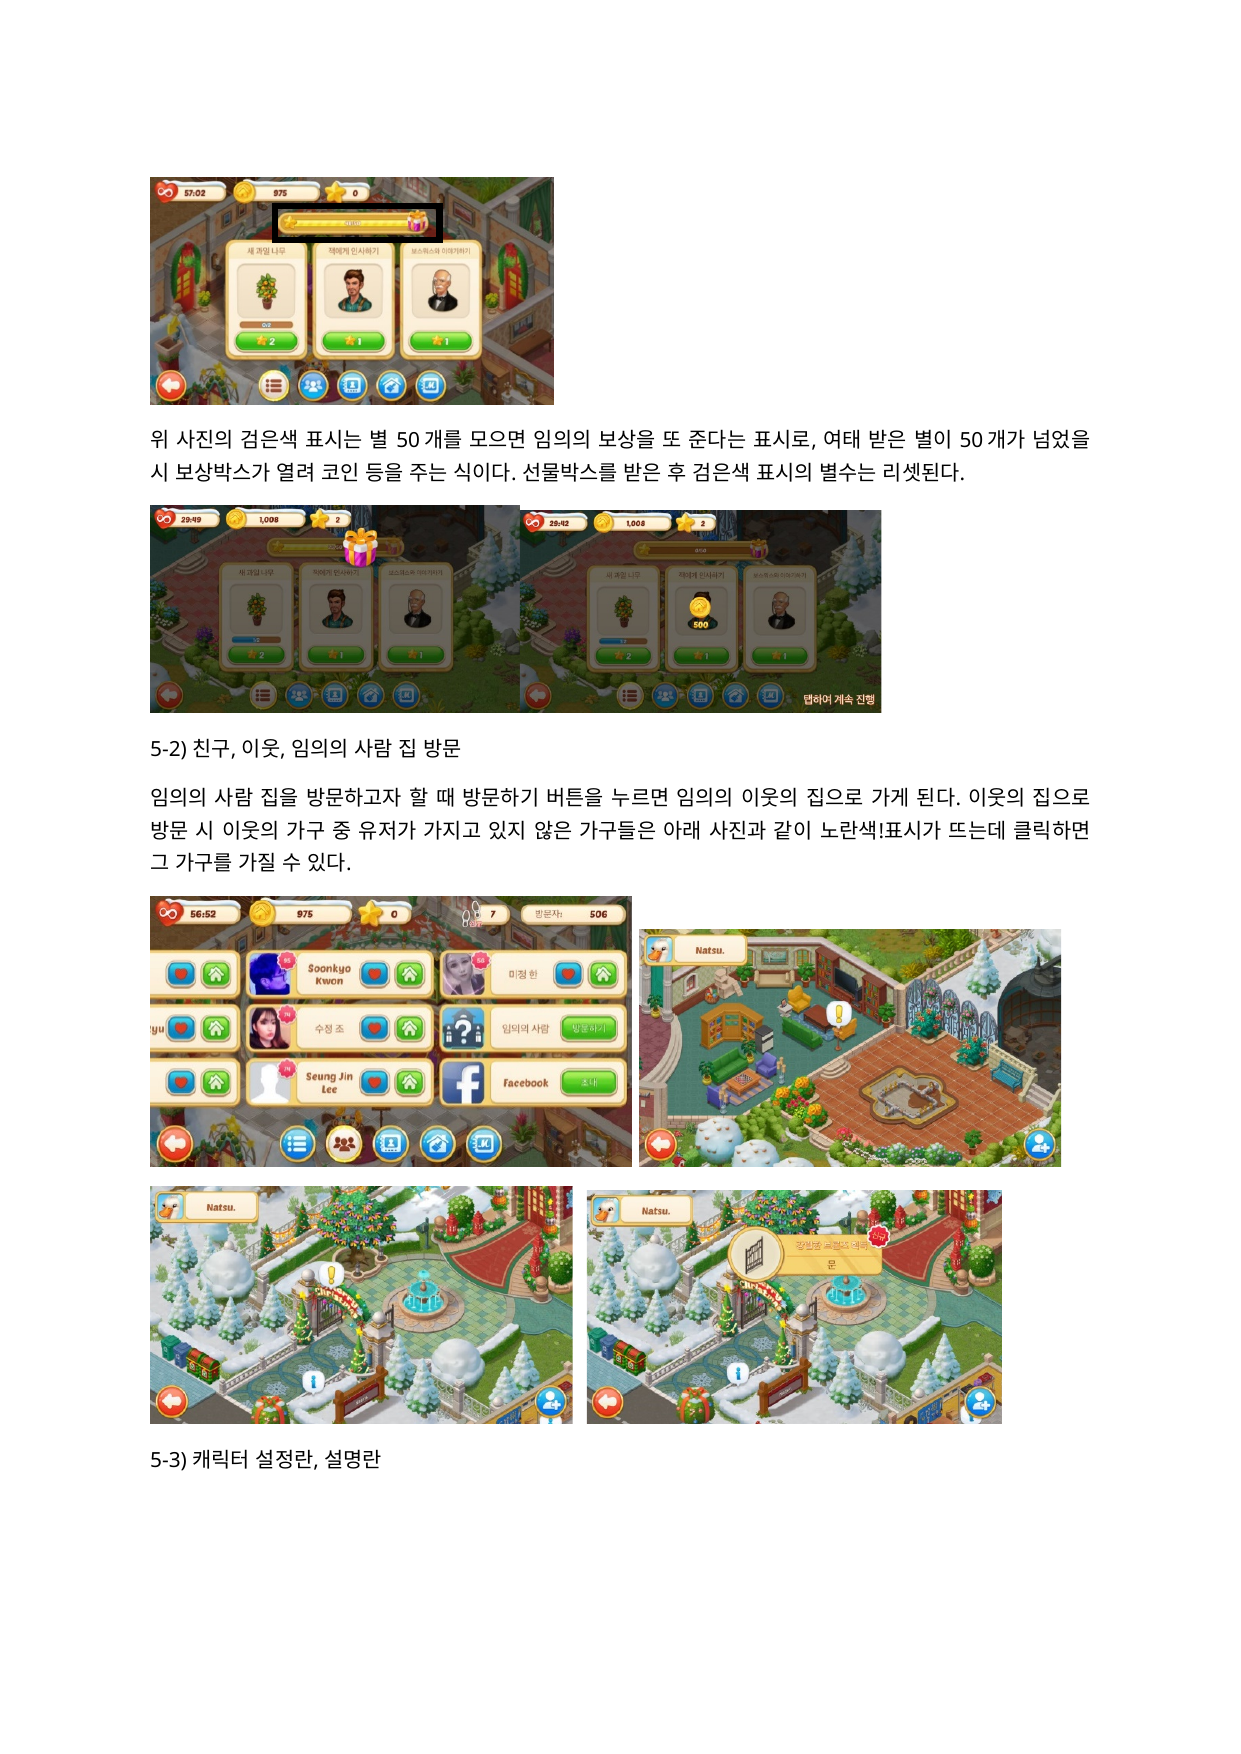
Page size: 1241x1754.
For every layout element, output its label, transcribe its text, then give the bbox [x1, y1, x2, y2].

picture [586, 1190, 1002, 1424]
text 5-2) 친구, 이웃, 임의의 사람 집 방문 [150, 732, 1090, 762]
picture [639, 929, 1062, 1167]
picture [150, 177, 554, 405]
text 위 사진의 검은색 표시는 별 50개를 모으면 임의의 보상을 또 준다는 표시로, 여태 받은 별이 50개가 넘었을 시 보상박스가 열려 코인 등을 주는 식이다. 선물박스를 받은 후 검은색 표시의 별수는 리셋된다. [150, 423, 1090, 486]
picture [150, 505, 882, 713]
picture [150, 1186, 573, 1424]
picture [150, 896, 632, 1167]
text 5-3) 캐릭터 설정란, 설명란 [150, 1443, 1090, 1474]
text 임의의 사람 집을 방문하고자 할 때 방문하기 버튼을 누르면 임의의 이웃의 집으로 가게 된다. 이웃의 집으로 방문 시 이웃의 가구 중 유저가 가지고 있지 않은 가구들은 아래 사진과 같이 노란색!표시가 뜨는데 클릭하면 그 가구를 가질 수 있다. [150, 781, 1090, 877]
